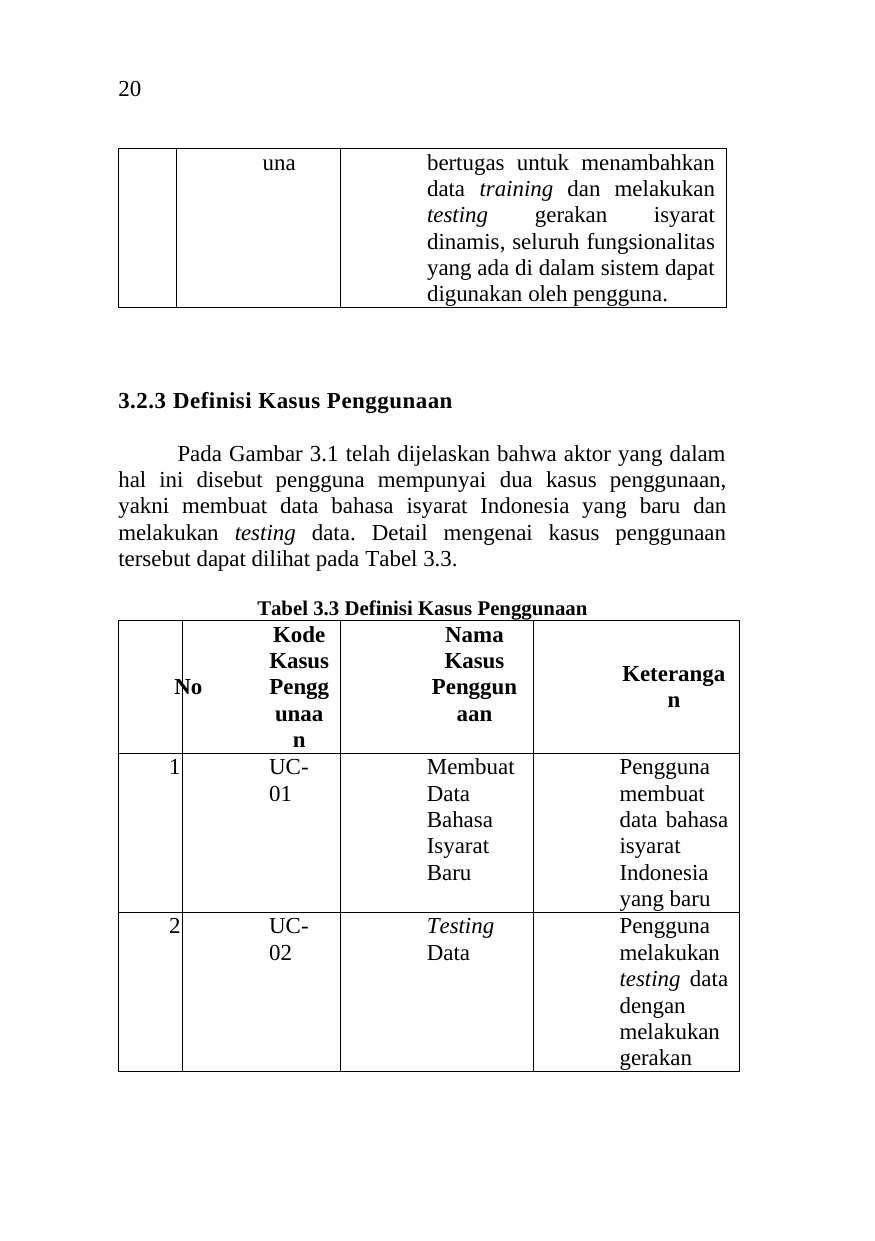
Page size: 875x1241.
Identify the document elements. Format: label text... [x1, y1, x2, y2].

table_header Keterangan [534, 621, 739, 752]
table_cell UC-02 [183, 913, 340, 1071]
table_header No [119, 621, 182, 752]
table_cell 1 [119, 754, 182, 912]
table_header Nama Kasus Penggunaan [341, 621, 533, 752]
table_cell Pengguna membuat data bahasa isyarat Indonesia yang baru [534, 754, 739, 912]
table_cell Pengguna [177, 149, 340, 307]
table_cell UC-01 [183, 754, 340, 912]
table_cell 1 [119, 149, 176, 307]
table_cell Pengguna melakukan testing data dengan melakukan gerakan bahasa isyarat Indonesia yang tersedia. [534, 913, 739, 1071]
table_cell Testing Data [341, 913, 533, 1071]
table_cell Membuat Data Bahasa Isyarat Baru [341, 754, 533, 912]
subtitle 3.2.3 Definisi Kasus Penggunaan [118, 387, 726, 413]
table_header Kode Kasus Penggunaan [183, 621, 340, 752]
table_cell 2 [119, 913, 182, 1071]
